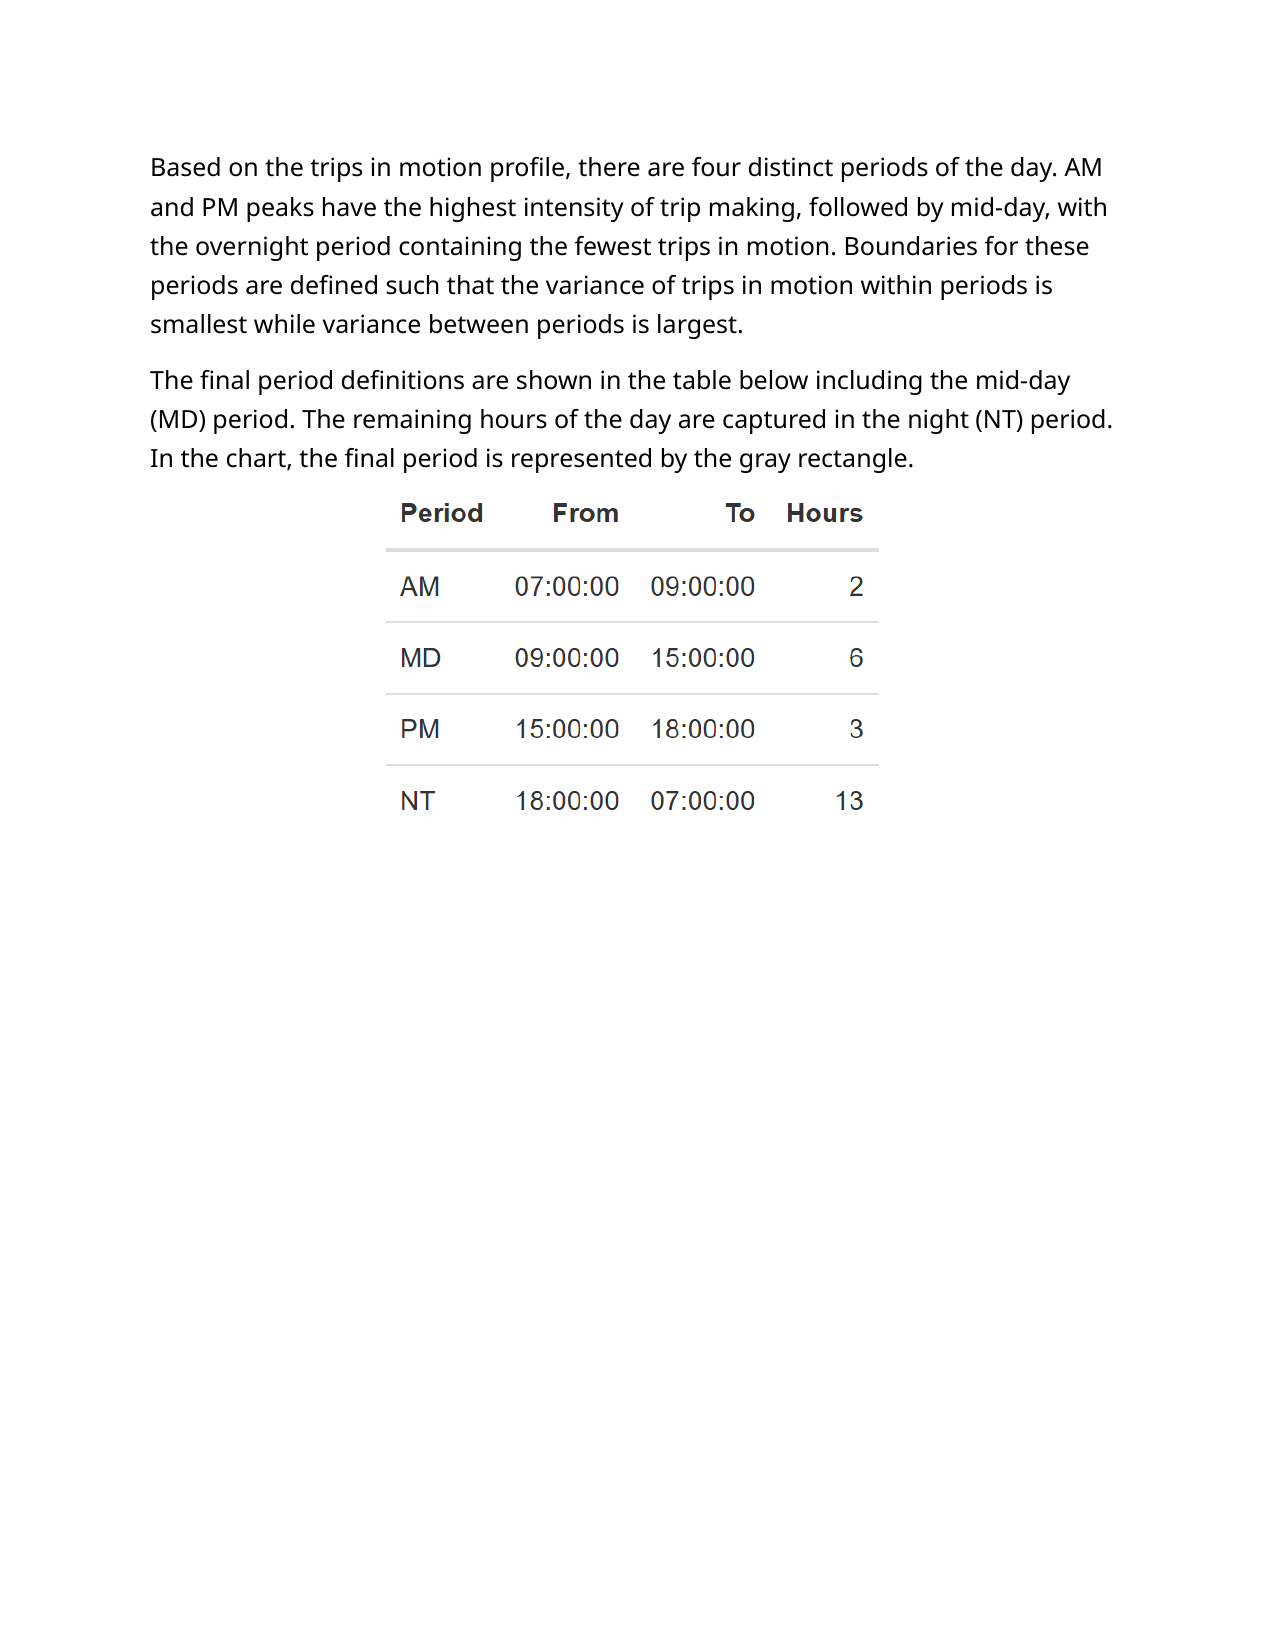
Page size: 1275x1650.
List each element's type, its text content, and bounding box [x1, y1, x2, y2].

text The final period definitions are shown in the table below including the mid-day (MD) period. The remaining hours of the day are captured in the night (NT) period. In the chart, the final period is represented by the gray rectangle. [150, 362, 1125, 475]
text Based on the trips in motion profile, there are four distinct periods of the day. AM and PM peaks have the highest intensity of trip making, followed by mid-day, with the overnight period containing the fewest trips in motion. Boundaries for these periods are defined such that the variance of trips in motion within periods is smallest while variance between periods is largest. [150, 150, 1125, 341]
picture [385, 496, 890, 817]
